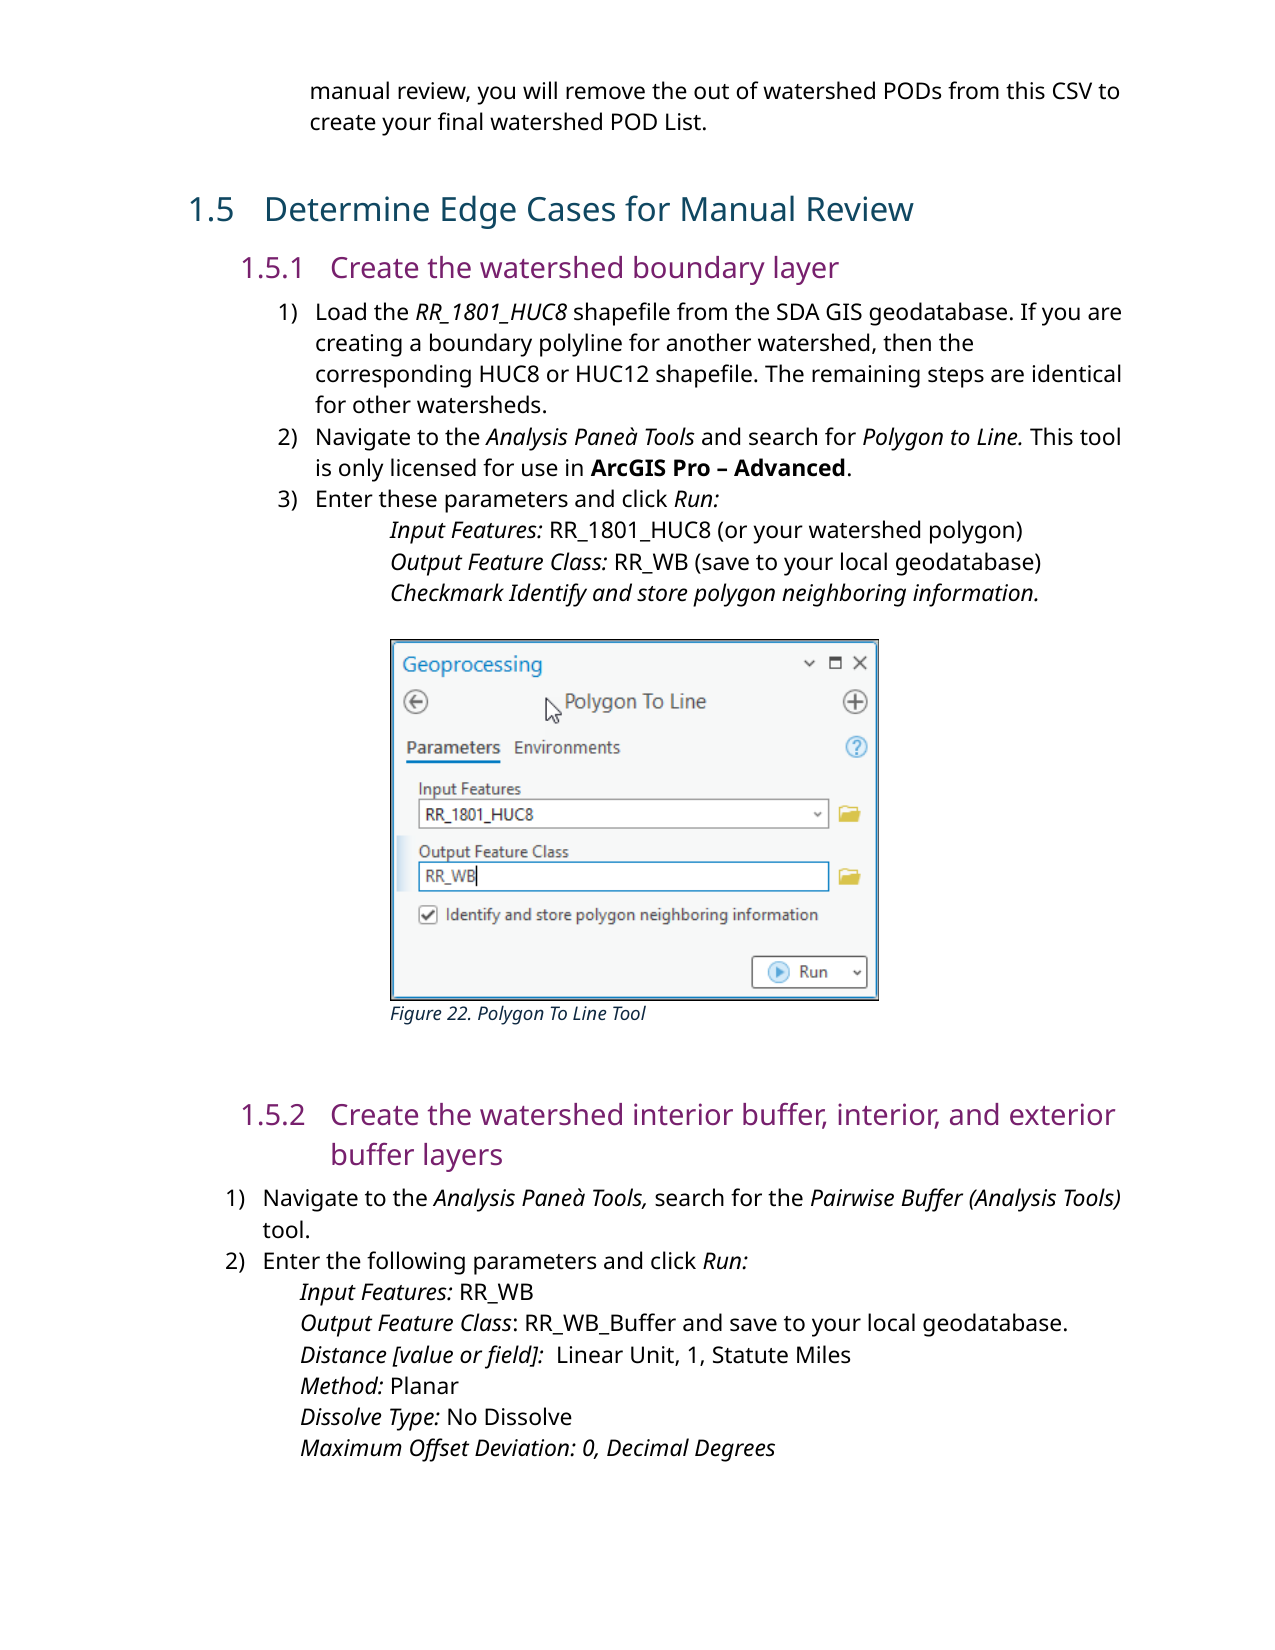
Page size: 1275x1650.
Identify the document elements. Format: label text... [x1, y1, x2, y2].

list Checkmark Identify and store polygon neighboring information. [390, 577, 1125, 608]
list Load the RR_1801_HUC8 shapefile from the SDA GIS geodatabase. If you are creating a boundary polyline for another watershed, then the corresponding HUC8 or HUC12 shapefile. The remaining steps are identical for other watersheds. [277, 296, 1125, 421]
list Navigate to the Analysis Paneà Tools and search for Polygon to Line. This tool is only licensed for use in ArcGIS Pro – Advanced. [277, 421, 1125, 483]
list Dissolve Type: No Dissolve [300, 1401, 1125, 1432]
list Input Features: RR_1801_HUC8 (or your watershed polygon) [390, 514, 1125, 546]
list Method: Planar [300, 1370, 1125, 1401]
list Output Feature Class: RR_WB_Buffer and save to your local geodatabase. [300, 1307, 1125, 1338]
subtitle Create the watershed interior buffer, interior, and exterior buffer layers [240, 1094, 1125, 1174]
picture [390, 639, 879, 1001]
subtitle Determine Edge Cases for Manual Review [187, 185, 1125, 231]
list Navigate to the Analysis Paneà Tools, search for the Pairwise Buffer (Analysis Tools) tool. [225, 1182, 1125, 1245]
subtitle Create the watershed boundary layer [240, 247, 1125, 287]
list Enter the following parameters and click Run: [225, 1245, 1125, 1276]
list Distance [value or field]: Linear Unit, 1, Statute Miles [300, 1338, 1125, 1370]
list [281, 75, 1125, 137]
list Maximum Offset Deviation: 0, Decimal Degrees [300, 1432, 1125, 1463]
list Enter these parameters and click Run: [277, 483, 1125, 514]
list Input Features: RR_WB [300, 1276, 1125, 1307]
list Output Feature Class: RR_WB (save to your local geodatabase) [390, 546, 1125, 577]
